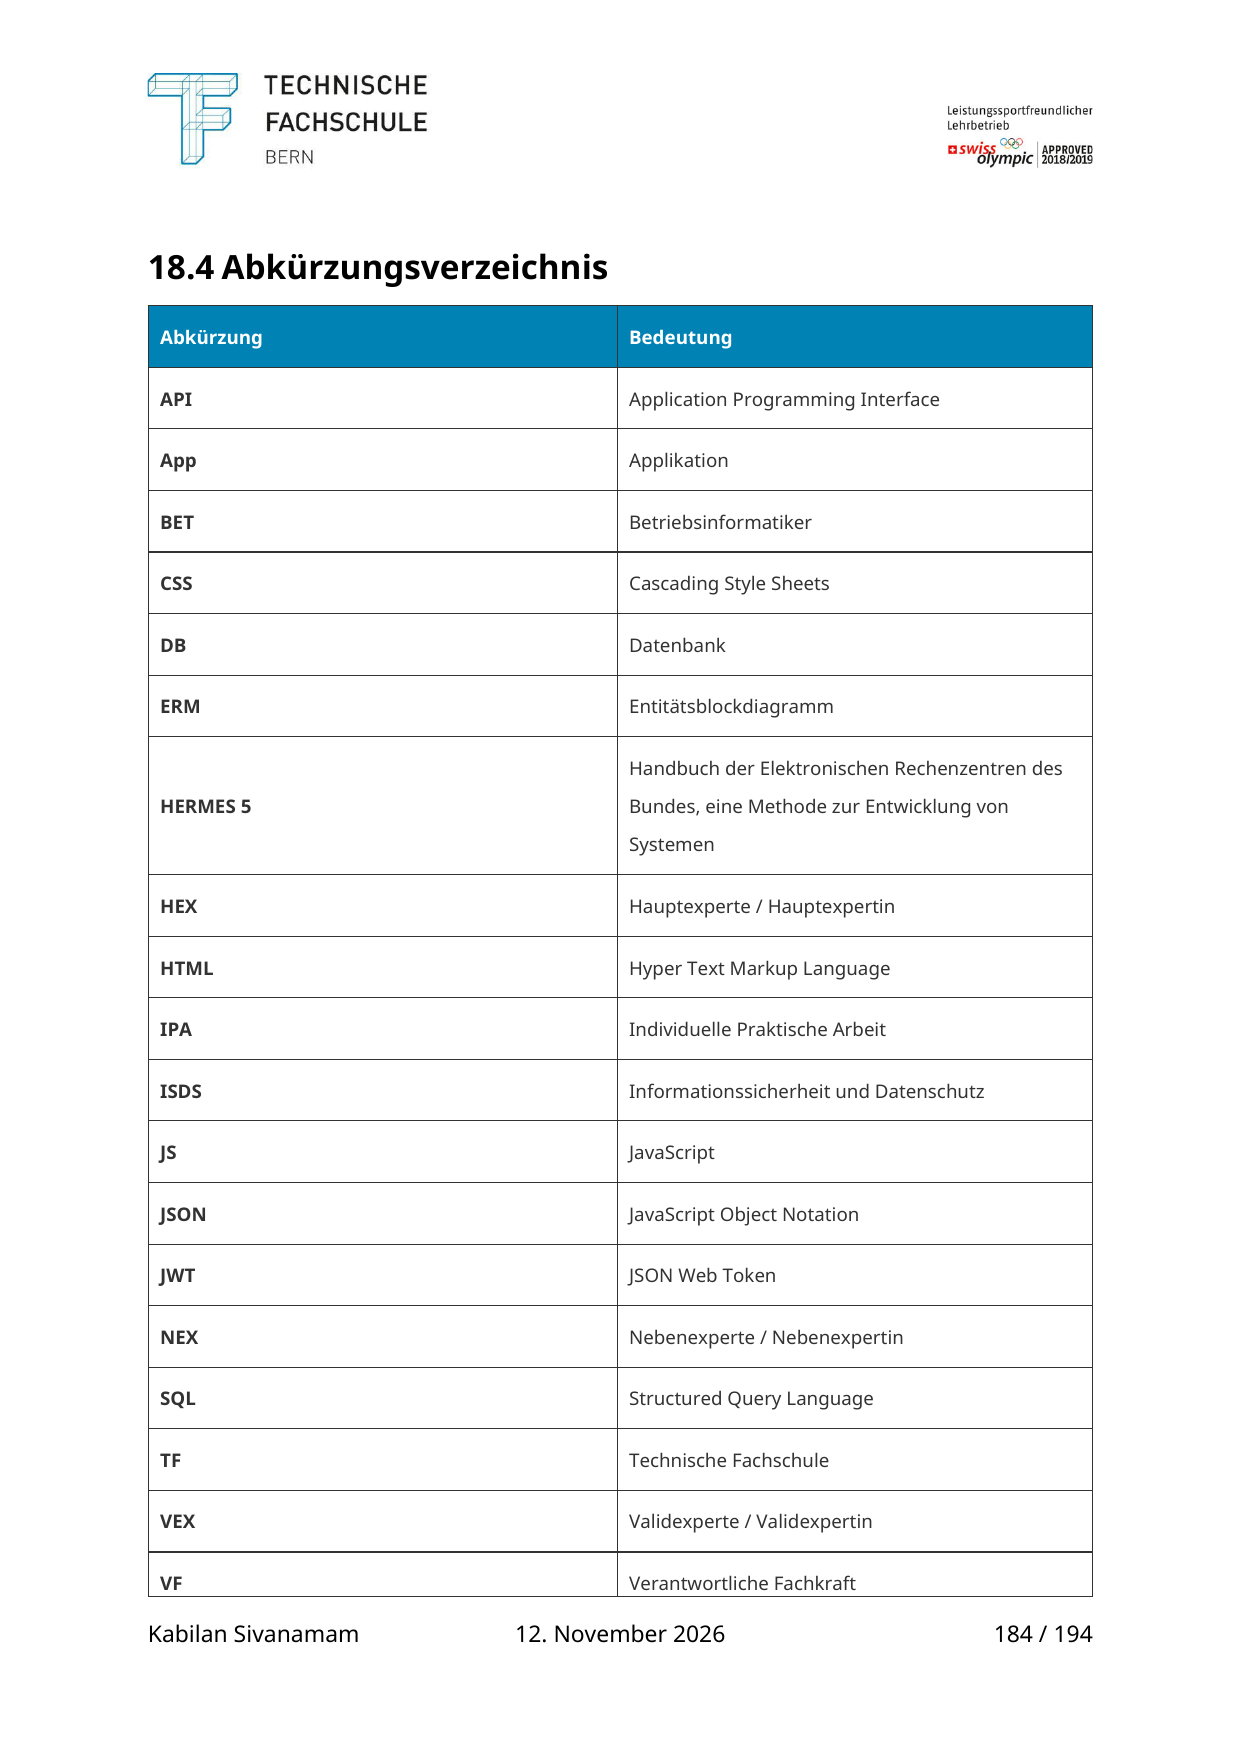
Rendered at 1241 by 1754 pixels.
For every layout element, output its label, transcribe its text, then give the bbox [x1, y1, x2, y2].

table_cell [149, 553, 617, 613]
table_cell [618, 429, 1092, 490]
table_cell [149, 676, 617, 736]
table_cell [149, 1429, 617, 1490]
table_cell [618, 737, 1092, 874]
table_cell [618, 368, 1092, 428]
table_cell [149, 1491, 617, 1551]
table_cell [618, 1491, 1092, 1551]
picture [147, 73, 1093, 196]
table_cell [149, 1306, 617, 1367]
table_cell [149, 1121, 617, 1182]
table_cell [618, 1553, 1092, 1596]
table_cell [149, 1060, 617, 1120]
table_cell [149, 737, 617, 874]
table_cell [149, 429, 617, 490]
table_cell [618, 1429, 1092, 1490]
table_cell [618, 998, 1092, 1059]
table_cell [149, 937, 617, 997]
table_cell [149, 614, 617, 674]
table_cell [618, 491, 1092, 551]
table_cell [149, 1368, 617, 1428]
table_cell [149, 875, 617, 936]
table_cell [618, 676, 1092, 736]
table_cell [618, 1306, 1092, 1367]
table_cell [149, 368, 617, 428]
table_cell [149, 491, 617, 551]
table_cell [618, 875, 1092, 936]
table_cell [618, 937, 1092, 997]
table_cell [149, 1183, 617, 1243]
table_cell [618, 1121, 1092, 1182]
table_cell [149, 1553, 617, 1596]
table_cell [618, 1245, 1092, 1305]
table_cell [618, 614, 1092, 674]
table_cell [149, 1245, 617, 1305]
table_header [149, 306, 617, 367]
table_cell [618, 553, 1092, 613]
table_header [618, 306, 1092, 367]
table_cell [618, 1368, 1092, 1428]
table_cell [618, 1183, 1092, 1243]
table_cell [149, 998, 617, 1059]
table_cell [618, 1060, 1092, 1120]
subtitle Abkürzungsverzeichnis [148, 244, 1093, 289]
